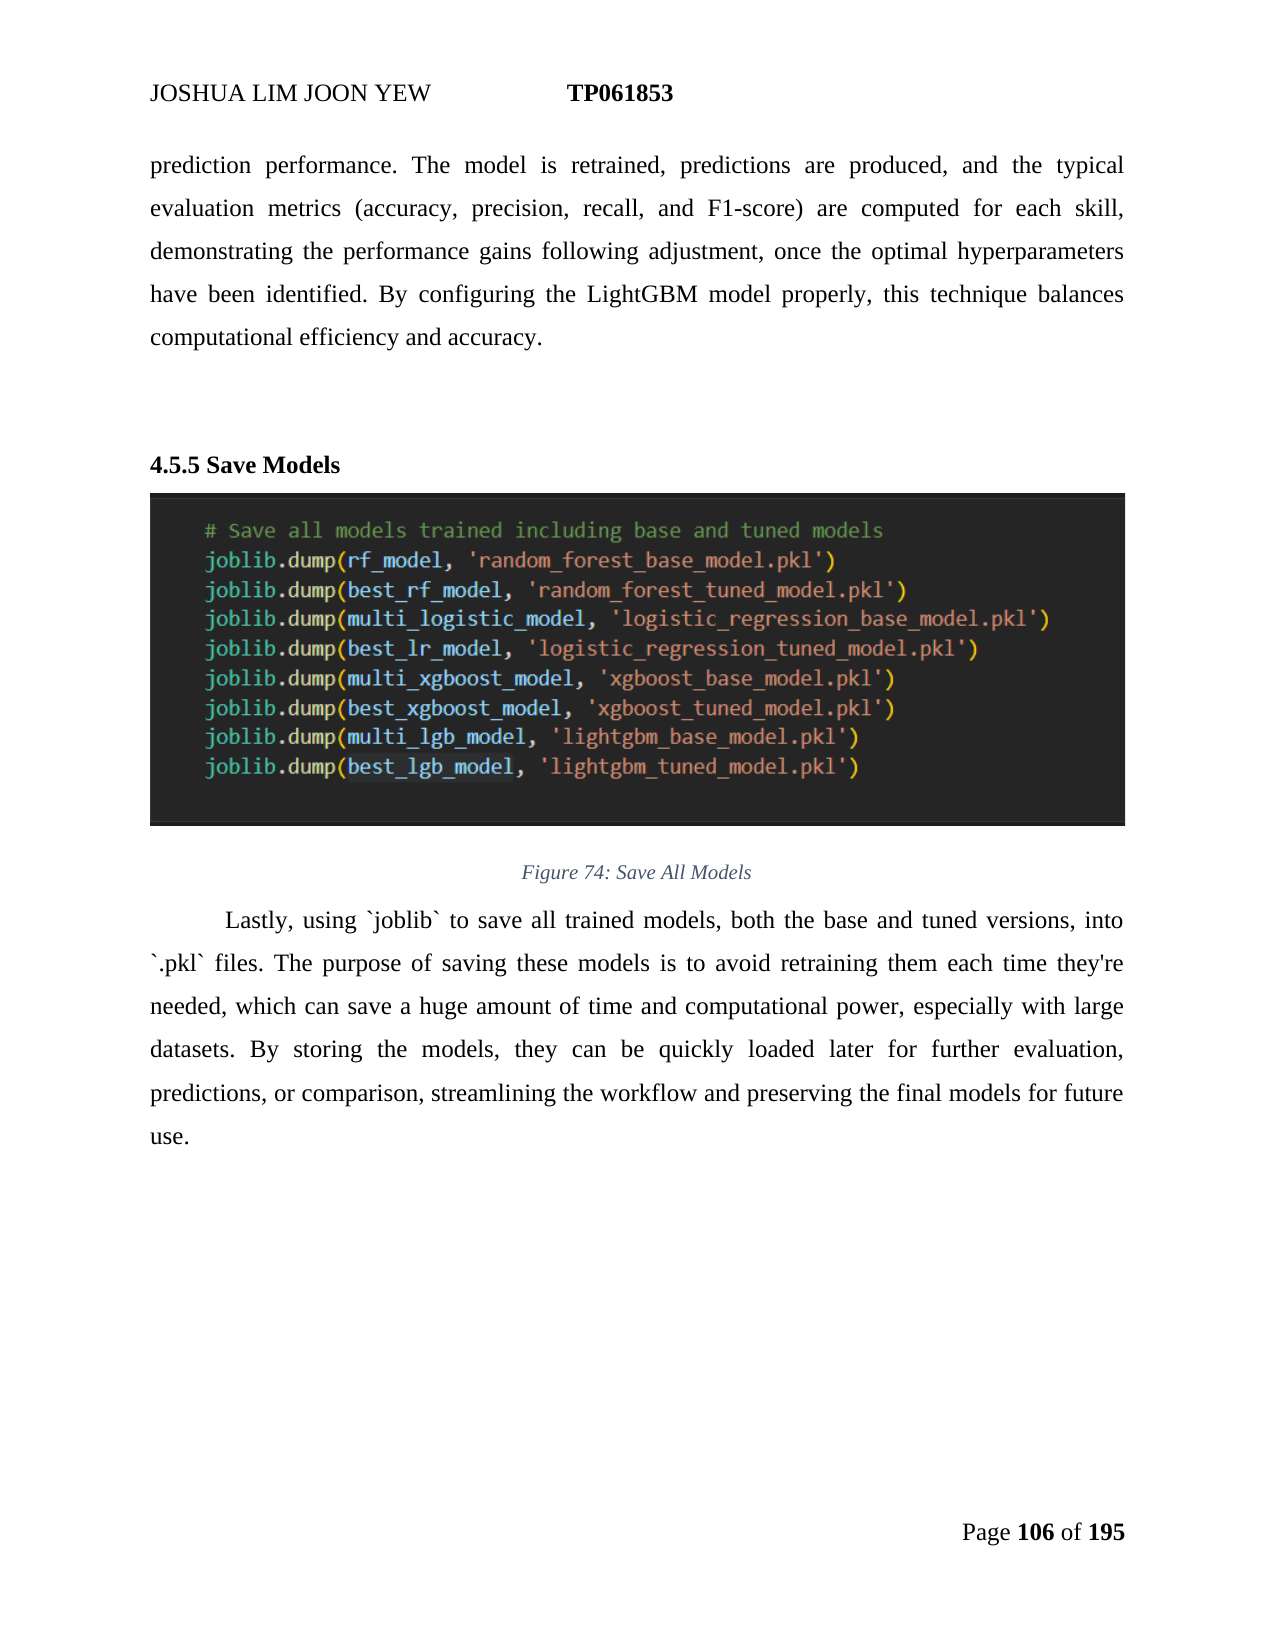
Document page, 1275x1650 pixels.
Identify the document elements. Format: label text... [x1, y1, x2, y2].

text Lastly, using `joblib` to save all trained models, both the base and tuned versions, into `.pkl` files. The purpose of saving these models is to avoid retraining them each time they're needed, which can save a huge amount of time and computational power, especially with large datasets. By storing the models, they can be quickly loaded later for further evaluation, predictions, or comparison, streamlining the workflow and preserving the final models for future use. [150, 905, 1125, 1149]
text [150, 150, 1125, 351]
picture [150, 493, 1125, 826]
text Figure 74: Save All Models [150, 860, 1125, 884]
subtitle 4.5.5 Save Models [150, 450, 1125, 479]
